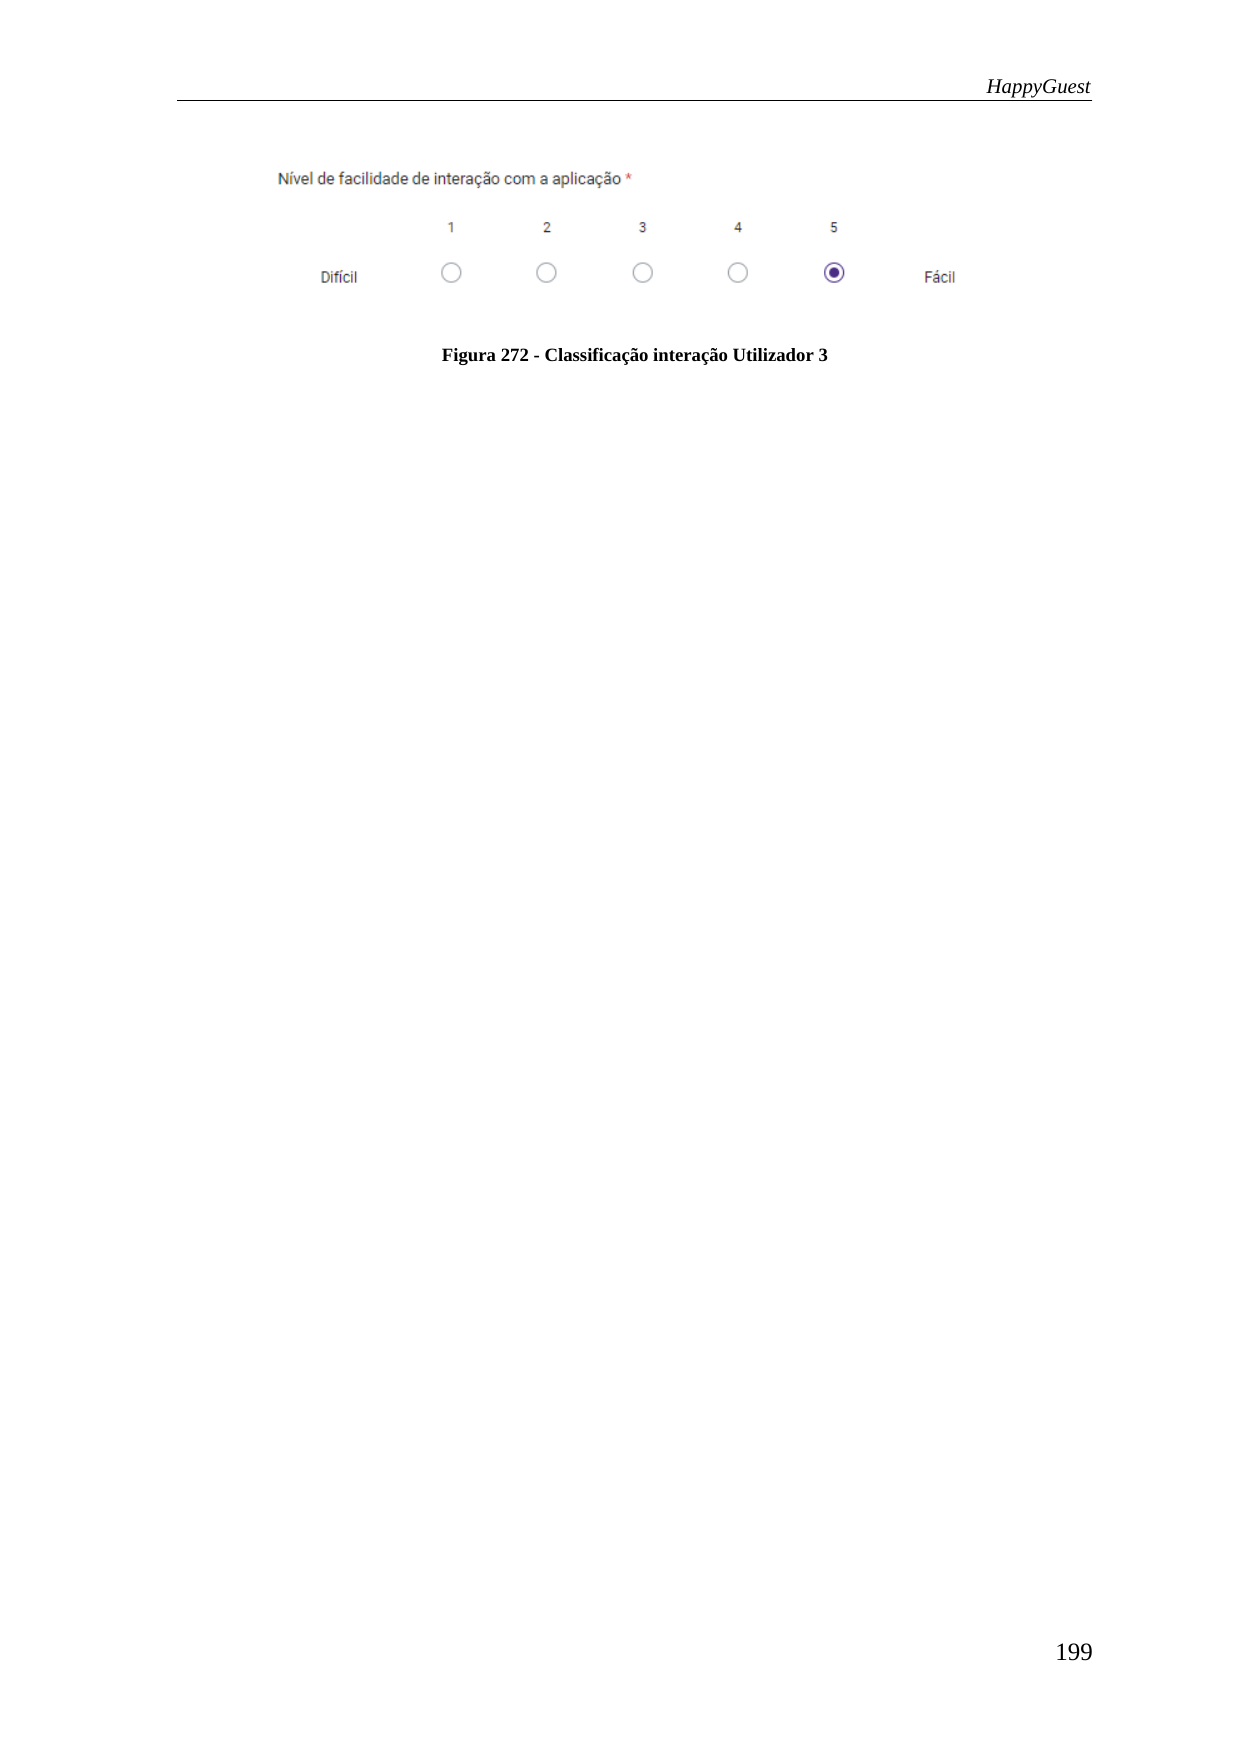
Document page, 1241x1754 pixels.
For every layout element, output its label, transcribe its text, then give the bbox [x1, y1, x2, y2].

picture [263, 147, 1007, 309]
